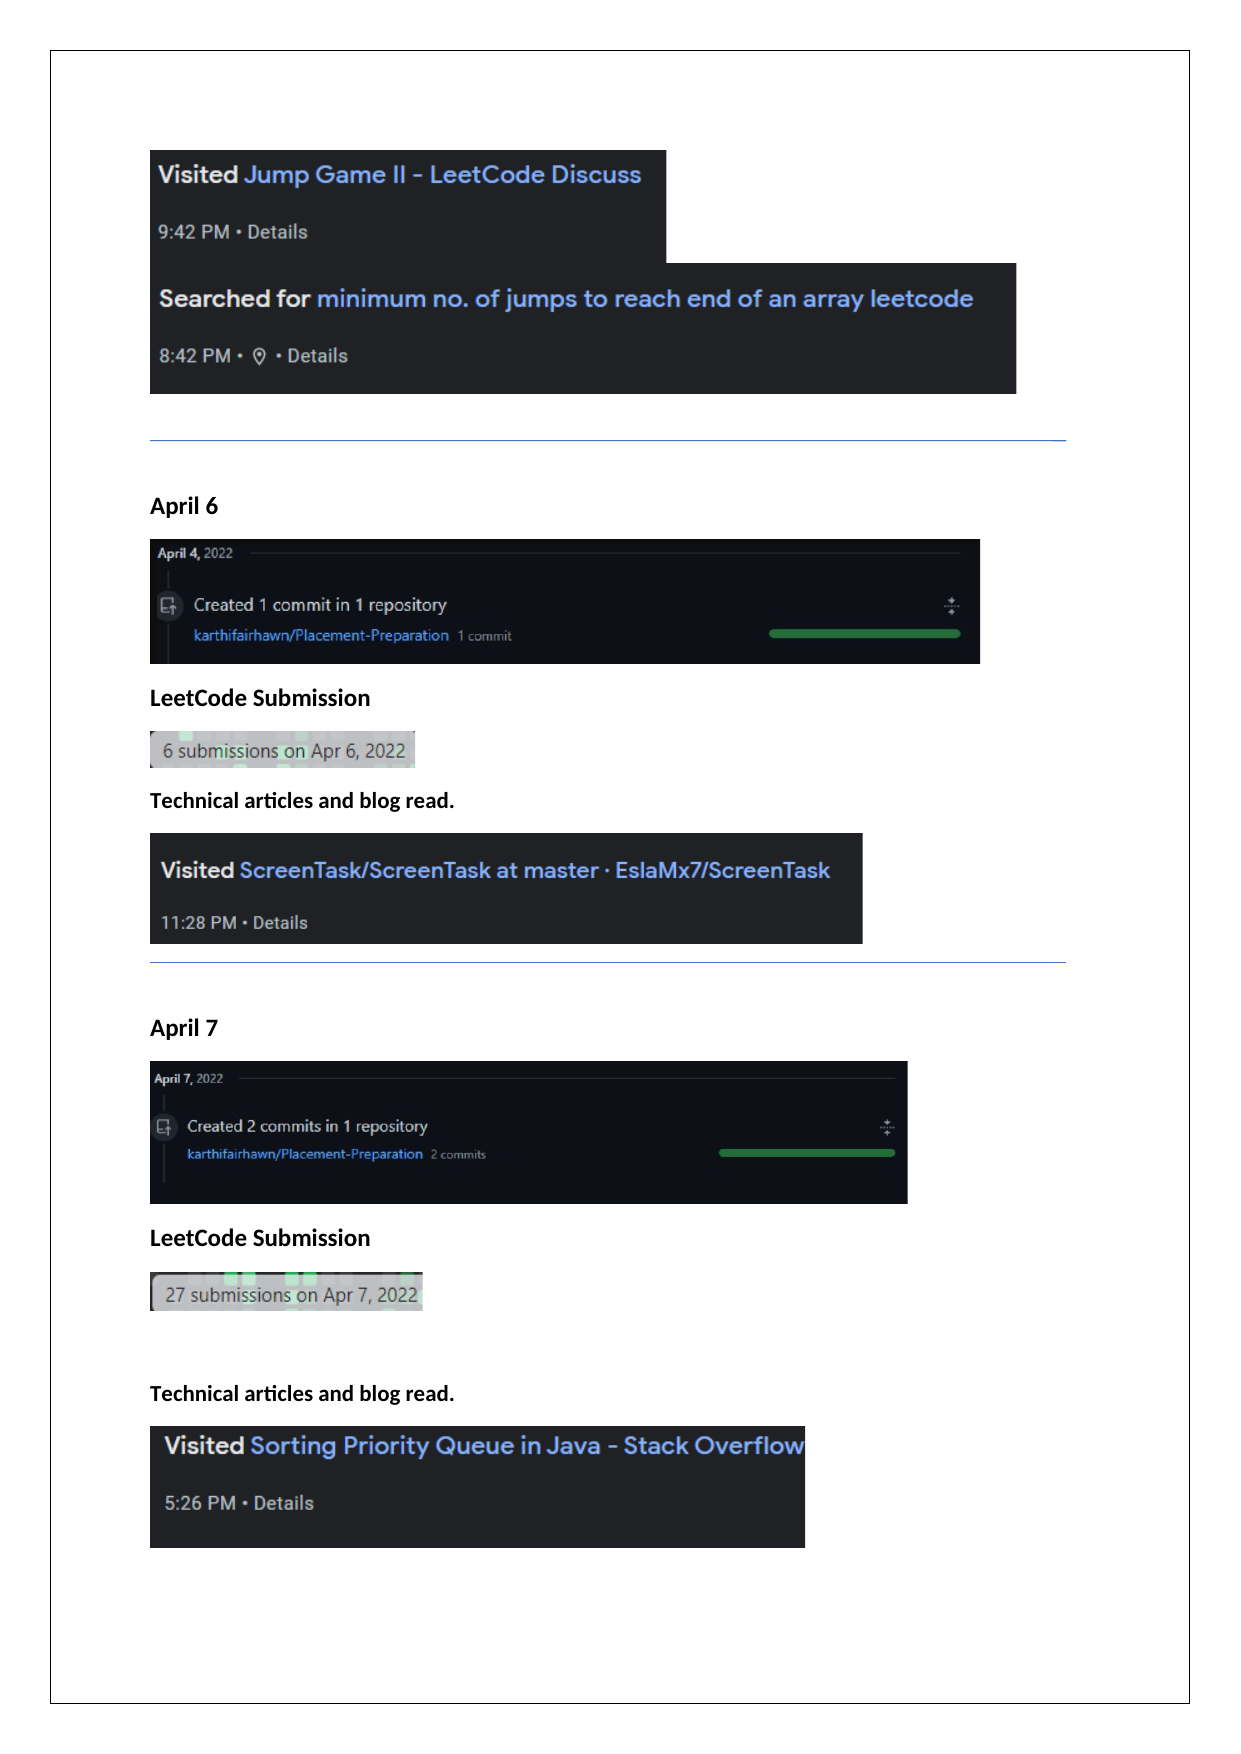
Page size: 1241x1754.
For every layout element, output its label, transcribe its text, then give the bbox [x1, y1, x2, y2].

picture [150, 539, 980, 664]
text LeetCode Submission [150, 682, 1090, 712]
picture [150, 1426, 805, 1548]
text LeetCode Submission [150, 1222, 1090, 1253]
text Technical articles and blog read. [150, 1379, 1090, 1407]
picture [150, 731, 415, 768]
picture [150, 1272, 423, 1311]
picture [150, 833, 863, 944]
picture [150, 1061, 908, 1204]
text April 6 [150, 490, 1090, 521]
picture [150, 150, 1017, 394]
text Technical articles and blog read. [150, 787, 1090, 815]
text April 7 [150, 1012, 1090, 1042]
